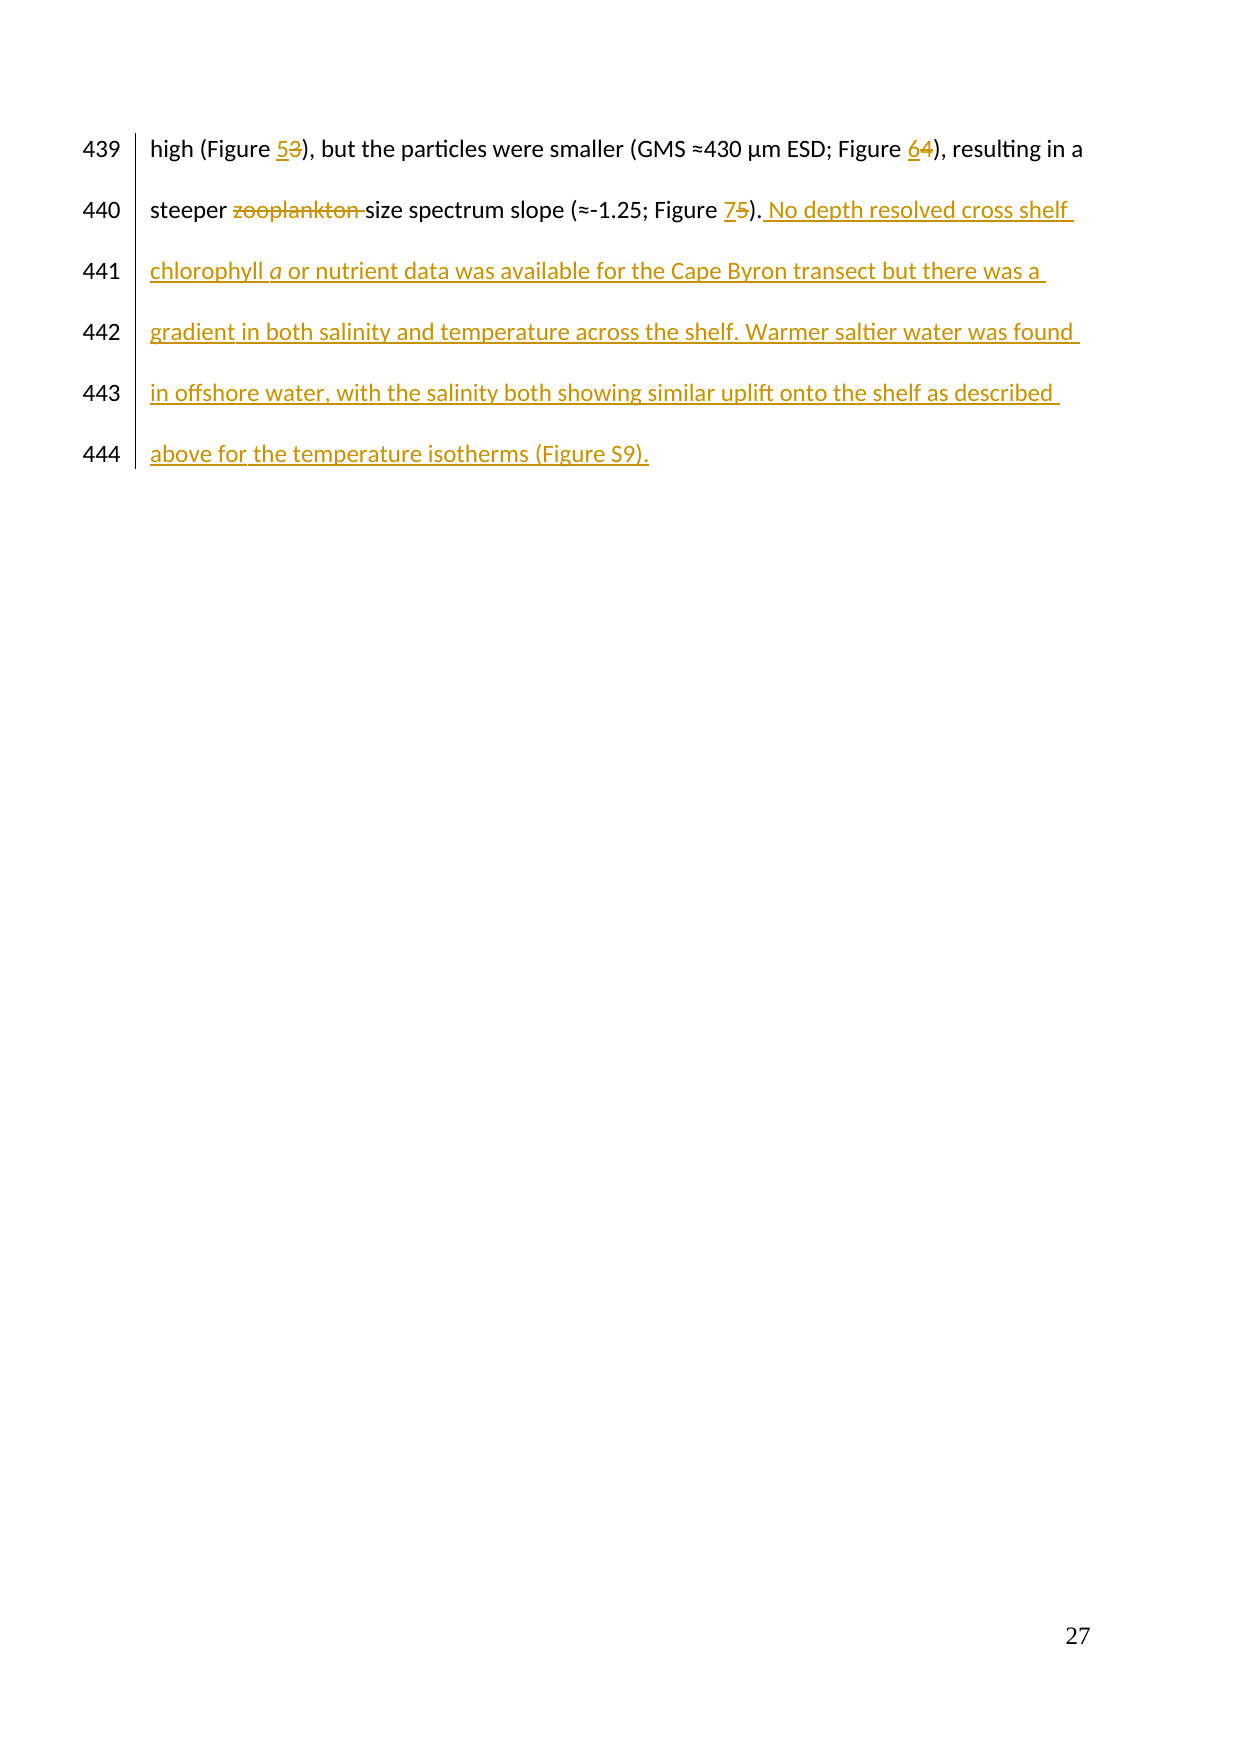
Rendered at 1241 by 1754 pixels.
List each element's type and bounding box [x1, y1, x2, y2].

text [150, 133, 1090, 469]
